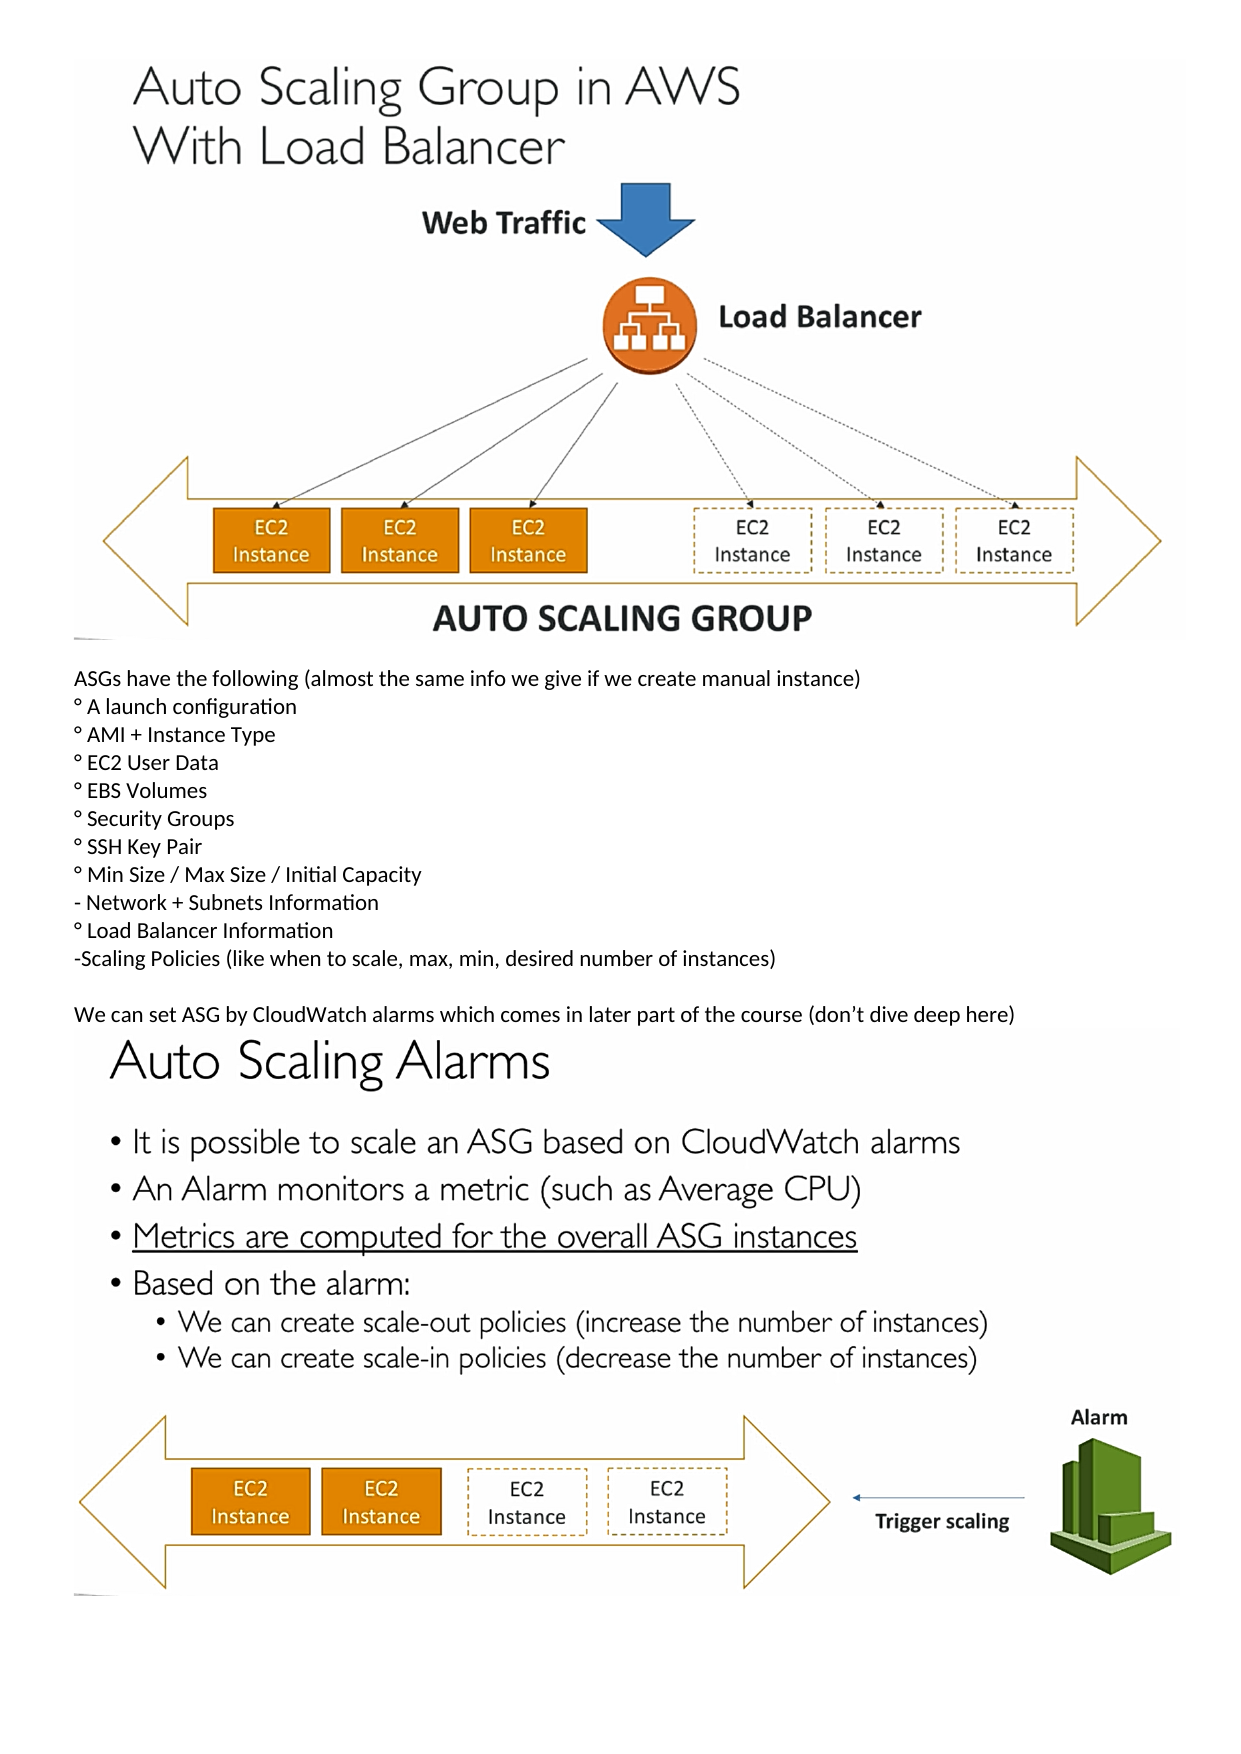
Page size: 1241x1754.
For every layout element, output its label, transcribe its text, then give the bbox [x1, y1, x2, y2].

picture [73, 59, 1187, 640]
picture [73, 1028, 1180, 1596]
text ° Security Groups [74, 804, 1181, 832]
text ° A launch configuration [74, 692, 1181, 720]
text -Scaling Policies (like when to scale, max, min, desired number of instances) [74, 944, 1181, 972]
text We can set ASG by CloudWatch alarms which comes in later part of the course (don’t dive deep here) [74, 1001, 1181, 1028]
text ° AMI + Instance Type [74, 720, 1181, 748]
text ° Min Size / Max Size / Initial Capacity [74, 860, 1181, 888]
text ASGs have the following (almost the same info we give if we create manual instance) [74, 664, 1181, 692]
text - Network + Subnets Information [74, 888, 1181, 916]
text ° SSH Key Pair [74, 832, 1181, 860]
text ° Load Balancer Information [74, 916, 1181, 944]
text ° EBS Volumes [74, 776, 1181, 804]
text ° EC2 User Data [74, 748, 1181, 776]
